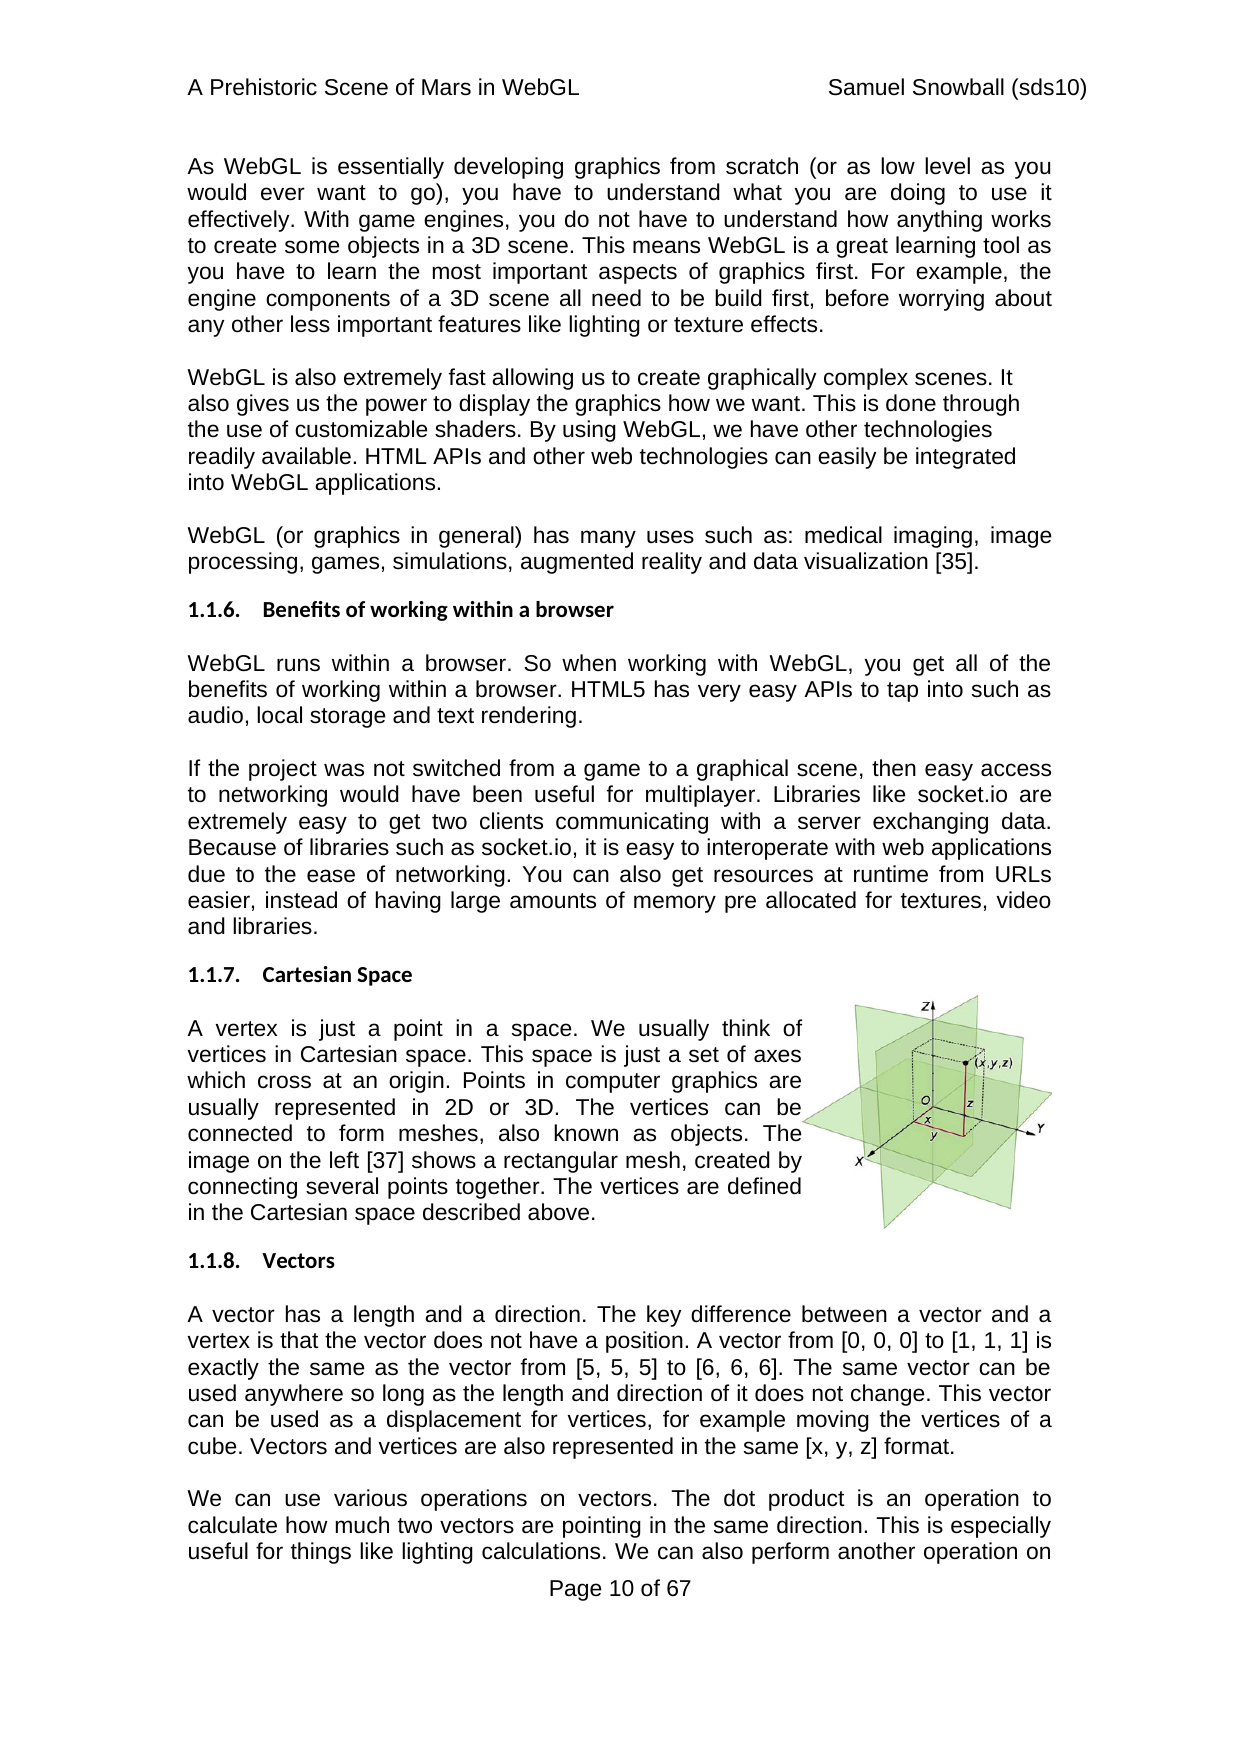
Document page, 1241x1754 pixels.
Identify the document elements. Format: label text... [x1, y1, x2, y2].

subtitle Benefits of working within a browser [187, 595, 1053, 623]
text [187, 1485, 1053, 1564]
text WebGL is also extremely fast allowing us to create graphically complex scenes. It also gives us the power to display the graphics how we want. This is done through the use of customizable shaders. By using WebGL, we have other technologies readily available. HTML APIs and other web technologies can easily be integrated into WebGL applications. [187, 364, 1053, 495]
text WebGL runs within a browser. So when working with WebGL, you get all of the benefits of working within a browser. HTML5 has very easy APIs to tap into such as audio, local storage and text rendering. [187, 650, 1053, 729]
subtitle Vectors [187, 1246, 1053, 1274]
text A vertex is just a point in a space. We usually think of vertices in Cartesian space. This space is just a set of axes which cross at an origin. Points in computer graphics are usually represented in 2D or 3D. The vertices can be connected to form meshes, also known as objects. The image on the left [37] shows a rectangular mesh, created by connecting several points together. The vertices are defined in the Cartesian space described above. [187, 1015, 1053, 1226]
text A vector has a length and a direction. The key difference between a vector and a vertex is that the vector does not have a position. A vector from [0, 0, 0] to [1, 1, 1] is exactly the same as the vector from [5, 5, 5] to [6, 6, 6]. The same vector can be used anywhere so long as the length and direction of it does not change. This vector can be used as a displacement for vertices, for example moving the vertices of a cube. Vectors and vertices are also represented in the same [x, y, z] format. [187, 1301, 1053, 1459]
picture [802, 995, 1052, 1015]
text WebGL (or graphics in general) has many uses such as: medical imaging, image processing, games, simulations, augmented reality and data visualization [35]. [187, 522, 1053, 574]
text If the project was not switched from a game to a graphical scene, then easy access to networking would have been useful for multiplayer. Libraries like socket.io are extremely easy to get two clients communicating with a server exchanging data. Because of libraries such as socket.io, it is easy to interoperate with web applications due to the ease of networking. You can also get resources at runtime from URLs easier, instead of having large amounts of memory pre allocated for textures, video and libraries. [187, 755, 1053, 939]
subtitle Cartesian Space [187, 960, 1053, 988]
text As WebGL is essentially developing graphics from scratch (or as low level as you would ever want to go), you have to understand what you are doing to use it effectively. With game engines, you do not have to understand how anything works to create some objects in a 3D scene. This means WebGL is a great learning tool as you have to learn the most important aspects of graphics first. For example, the engine components of a 3D scene all need to be build first, before worrying about any other less important features like lighting or texture effects. [187, 153, 1053, 337]
